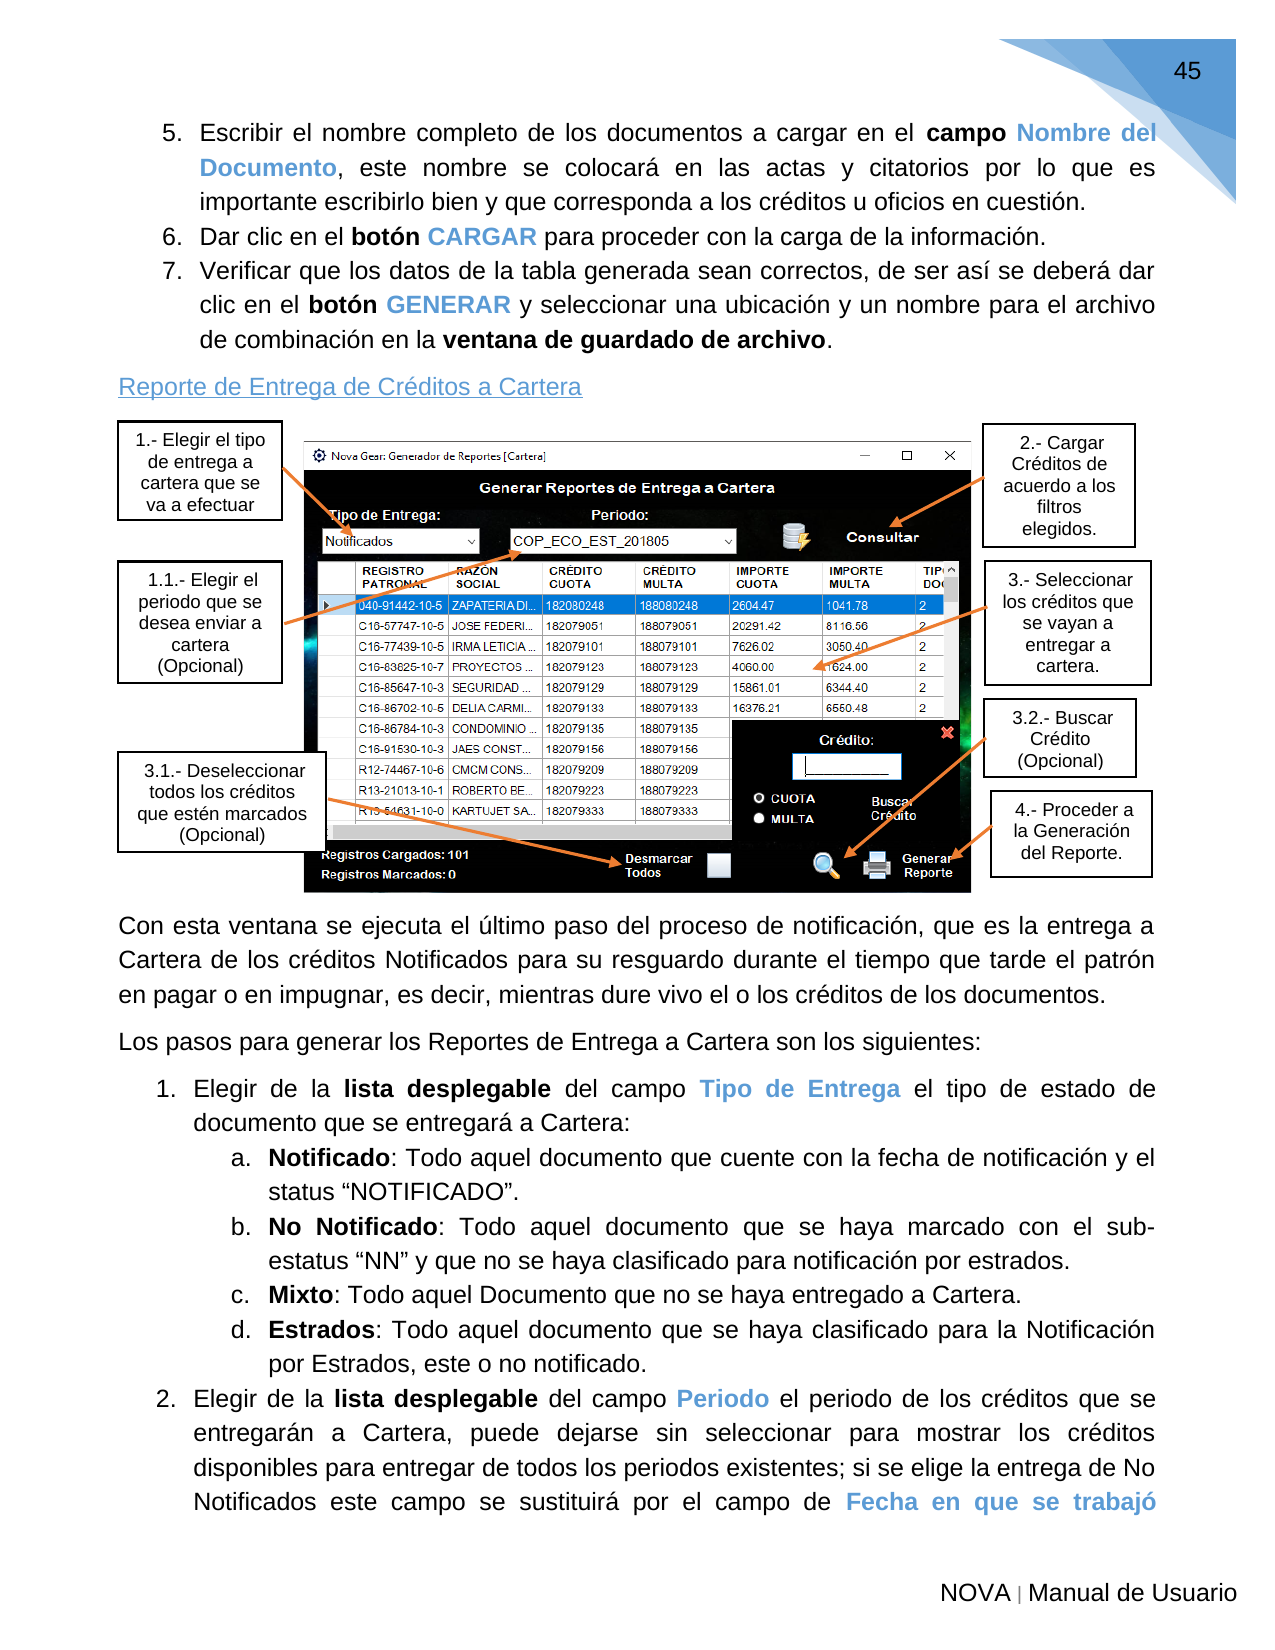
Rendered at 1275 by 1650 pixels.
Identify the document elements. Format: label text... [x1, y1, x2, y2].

text Con esta ventana se ejecuta el último paso del proceso de notificación, que es la entrega a Cartera de los créditos Notificados para su resguardo durante el tiempo que tarde el patrón en pagar o en impugnar, es decir, mientras dure vivo el o los créditos de los documentos. [118, 911, 1157, 1008]
list Escribir el nombre completo de los documentos a cargar en el campo Nombre del Documento, este nombre se colocará en las actas y citatorios por lo que es importante escribirlo bien y que corresponda a los créditos u oficios en cuestión. [162, 118, 1157, 216]
picture [997, 39, 1236, 205]
picture [303, 441, 972, 893]
list Verificar que los datos de la tabla generada sean correctos, de ser así se deberá dar clic en el botón GENERAR y seleccionar una ubicación y un nombre para el archivo de combinación en la ventana de guardado de archivo. [162, 256, 1157, 354]
list Notificado: Todo aquel documento que cuente con la fecha de notificación y el status “NOTIFICADO”. [231, 1143, 1157, 1206]
list No Notificado: Todo aquel documento que se haya marcado con el sub-estatus “NN” y que no se haya clasificado para notificación por estrados. [231, 1212, 1157, 1275]
list Dar clic en el botón CARGAR para proceder con la carga de la información. [162, 222, 1157, 250]
list Mixto: Todo aquel Documento que no se haya entregado a Cartera. [231, 1281, 1157, 1309]
list Estrados: Todo aquel documento que se haya clasificado para la Notificación por Estrados, este o no notificado. [231, 1315, 1157, 1378]
text Los pasos para generar los Reportes de Entrega a Cartera son los siguientes: [118, 1027, 1157, 1055]
list Elegir de la lista desplegable del campo Tipo de Entrega el tipo de estado de documento que se entregará a Cartera: [156, 1074, 1157, 1137]
subtitle Reporte de Entrega de Créditos a Cartera [118, 372, 1157, 401]
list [156, 1384, 1157, 1516]
